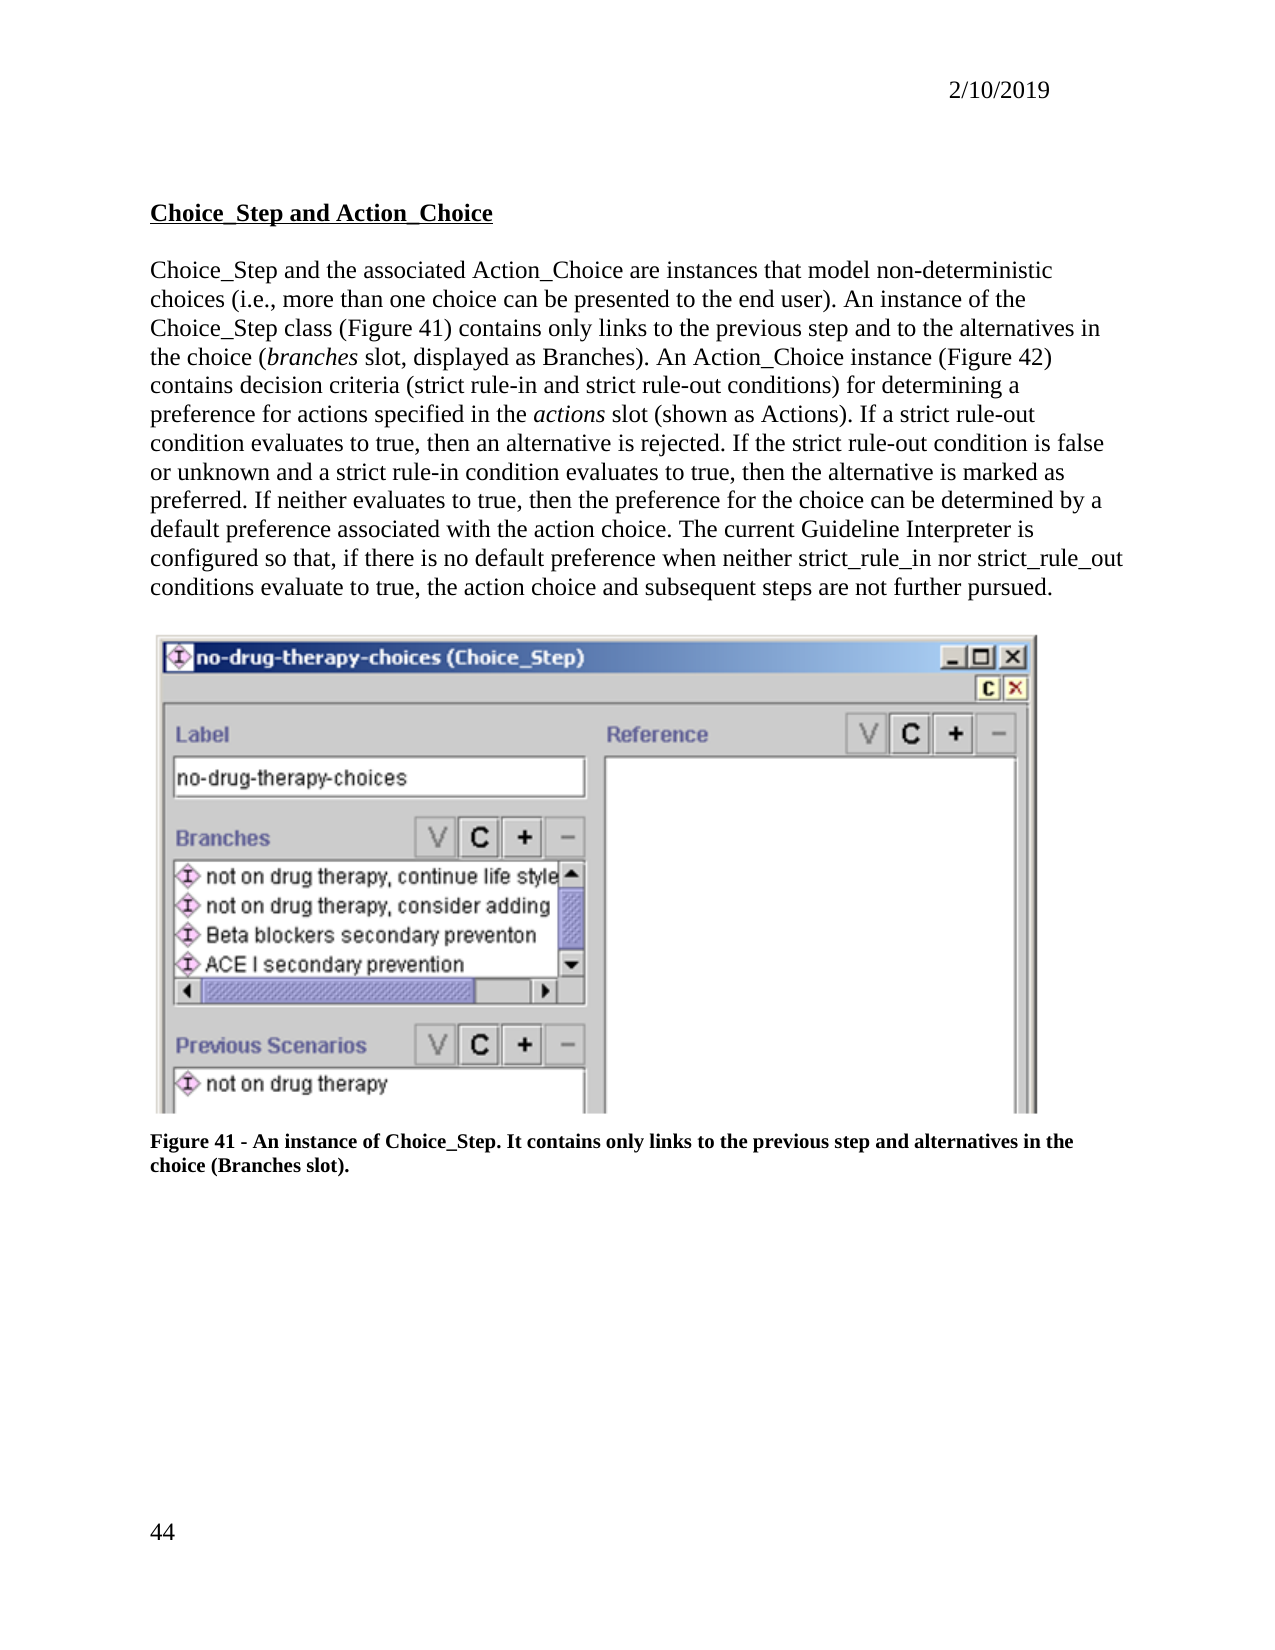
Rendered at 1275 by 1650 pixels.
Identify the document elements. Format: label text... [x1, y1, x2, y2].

picture [150, 629, 1042, 1117]
text Choice_Step and Action_Choice [150, 198, 1125, 227]
